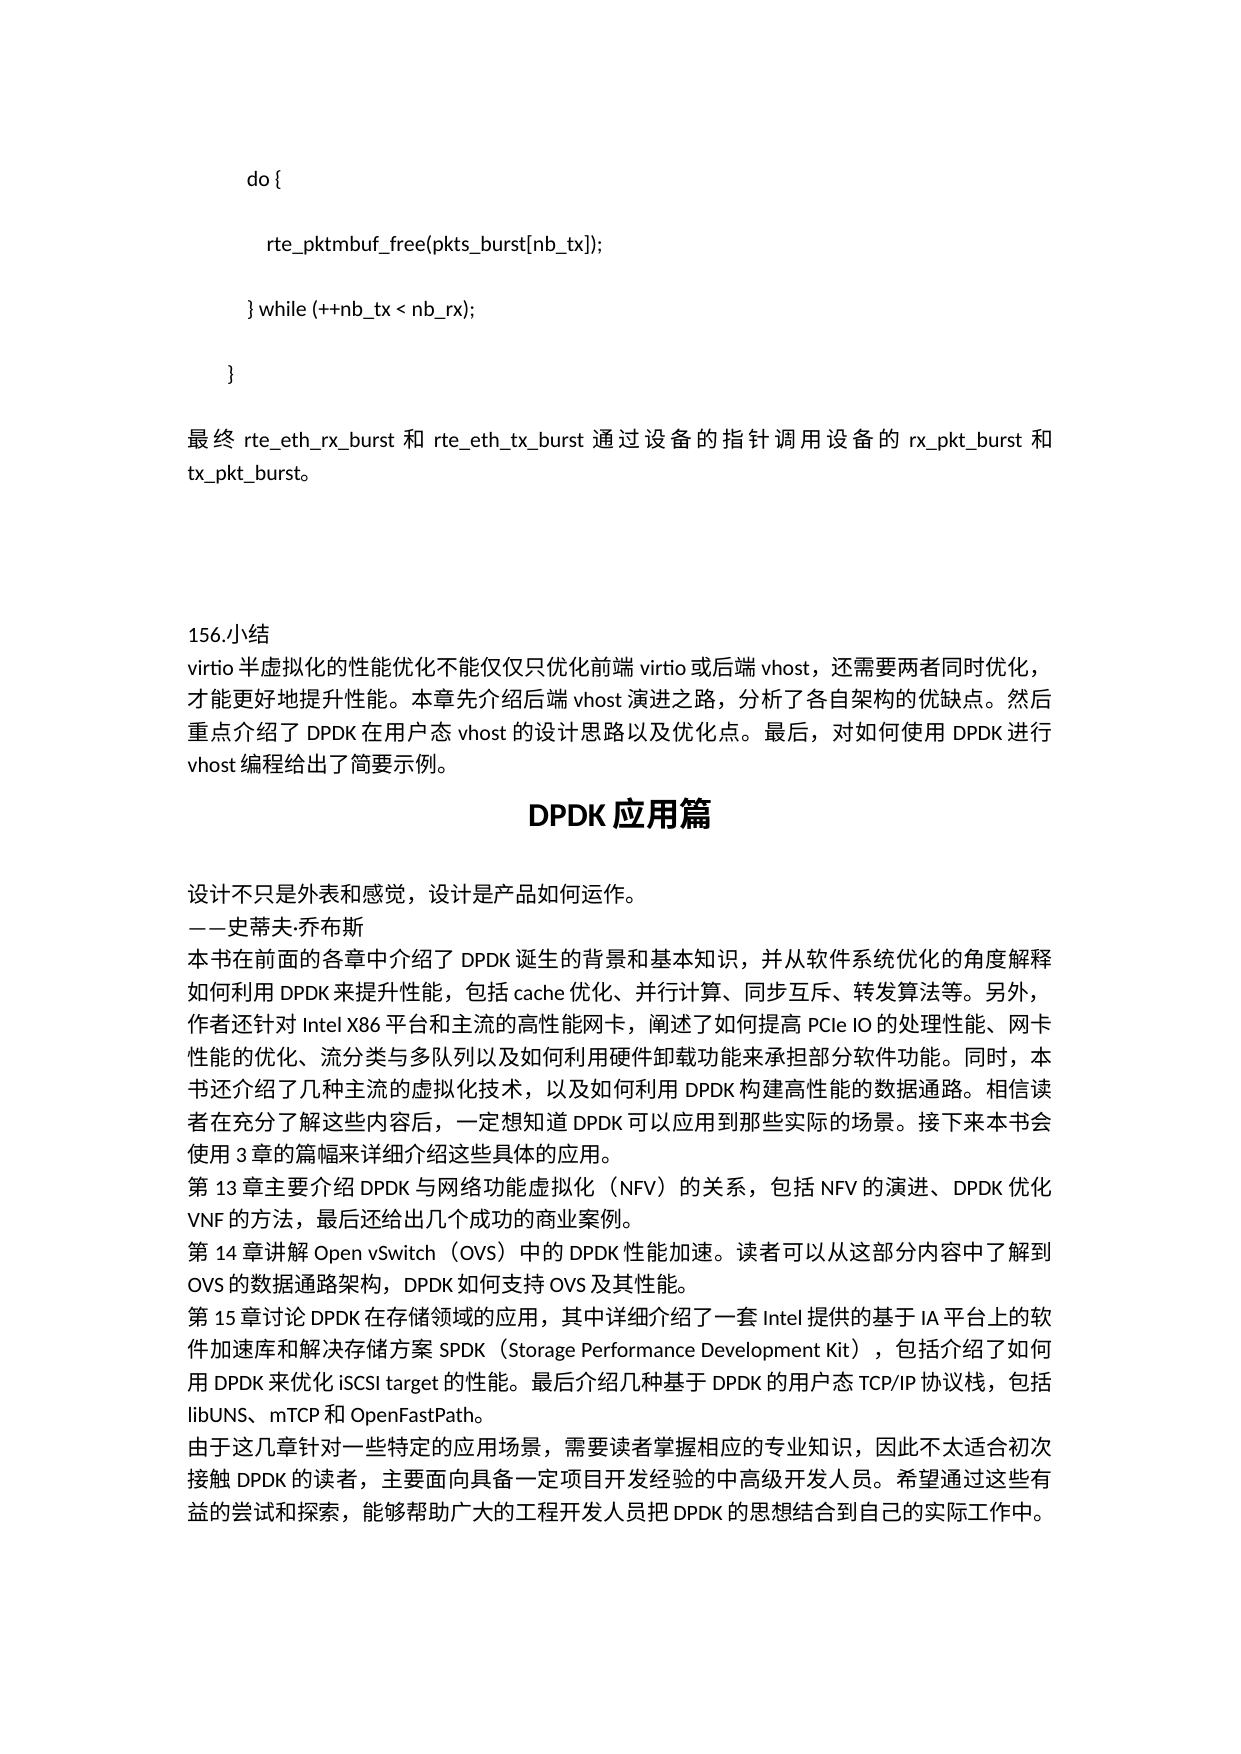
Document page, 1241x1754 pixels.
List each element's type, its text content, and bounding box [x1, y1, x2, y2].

text do { [187, 162, 1053, 227]
text 本书在前面的各章中介绍了DPDK诞生的背景和基本知识，并从软件系统优化的角度解释如何利用DPDK来提升性能，包括cache优化、并行计算、同步互斥、转发算法等。另外，作者还针对Intel X86平台和主流的高性能网卡，阐述了如何提高PCIe IO的处理性能、网卡性能的优化、流分类与多队列以及如何利用硬件卸载功能来承担部分软件功能。同时，本书还介绍了几种主流的虚拟化技术，以及如何利用DPDK构建高性能的数据通路。相信读者在充分了解这些内容后，一定想知道DPDK可以应用到那些实际的场景。接下来本书会使用3章的篇幅来详细介绍这些具体的应用。 [187, 942, 1053, 1169]
text 设计不只是外表和感觉，设计是产品如何运作。 [187, 877, 1053, 909]
text DPDK应用篇 [187, 779, 1053, 844]
text ——史蒂夫·乔布斯 [187, 909, 1053, 942]
text 156.小结 [187, 617, 1053, 649]
text } [187, 357, 1053, 422]
text rte_pktmbuf_free(pkts_burst[nb_tx]); [187, 227, 1053, 292]
text virtio半虚拟化的性能优化不能仅仅只优化前端virtio或后端vhost，还需要两者同时优化，才能更好地提升性能。本章先介绍后端vhost演进之路，分析了各自架构的优缺点。然后重点介绍了DPDK在用户态vhost的设计思路以及优化点。最后，对如何使用DPDK进行vhost编程给出了简要示例。 [187, 649, 1053, 779]
text 最终rte_eth_rx_burst和rte_eth_tx_burst通过设备的指针调用设备的rx_pkt_burst和tx_pkt_burst。 [187, 422, 1053, 487]
text 第14章讲解Open vSwitch（OVS）中的DPDK性能加速。读者可以从这部分内容中了解到OVS的数据通路架构，DPDK如何支持OVS及其性能。 [187, 1234, 1053, 1299]
text } while (++nb_tx < nb_rx); [187, 292, 1053, 357]
text 由于这几章针对一些特定的应用场景，需要读者掌握相应的专业知识，因此不太适合初次接触DPDK的读者，主要面向具备一定项目开发经验的中高级开发人员。希望通过这些有益的尝试和探索，能够帮助广大的工程开发人员把DPDK的思想结合到自己的实际工作中。 [187, 1429, 1053, 1527]
text 第13章主要介绍DPDK与网络功能虚拟化（NFV）的关系，包括NFV的演进、DPDK优化VNF的方法，最后还给出几个成功的商业案例。 [187, 1169, 1053, 1234]
text 第15章讨论DPDK在存储领域的应用，其中详细介绍了一套Intel提供的基于IA平台上的软件加速库和解决存储方案SPDK（Storage Performance Development Kit），包括介绍了如何用DPDK来优化iSCSI target的性能。最后介绍几种基于DPDK的用户态TCP/IP协议栈，包括libUNS、mTCP和OpenFastPath。 [187, 1299, 1053, 1429]
